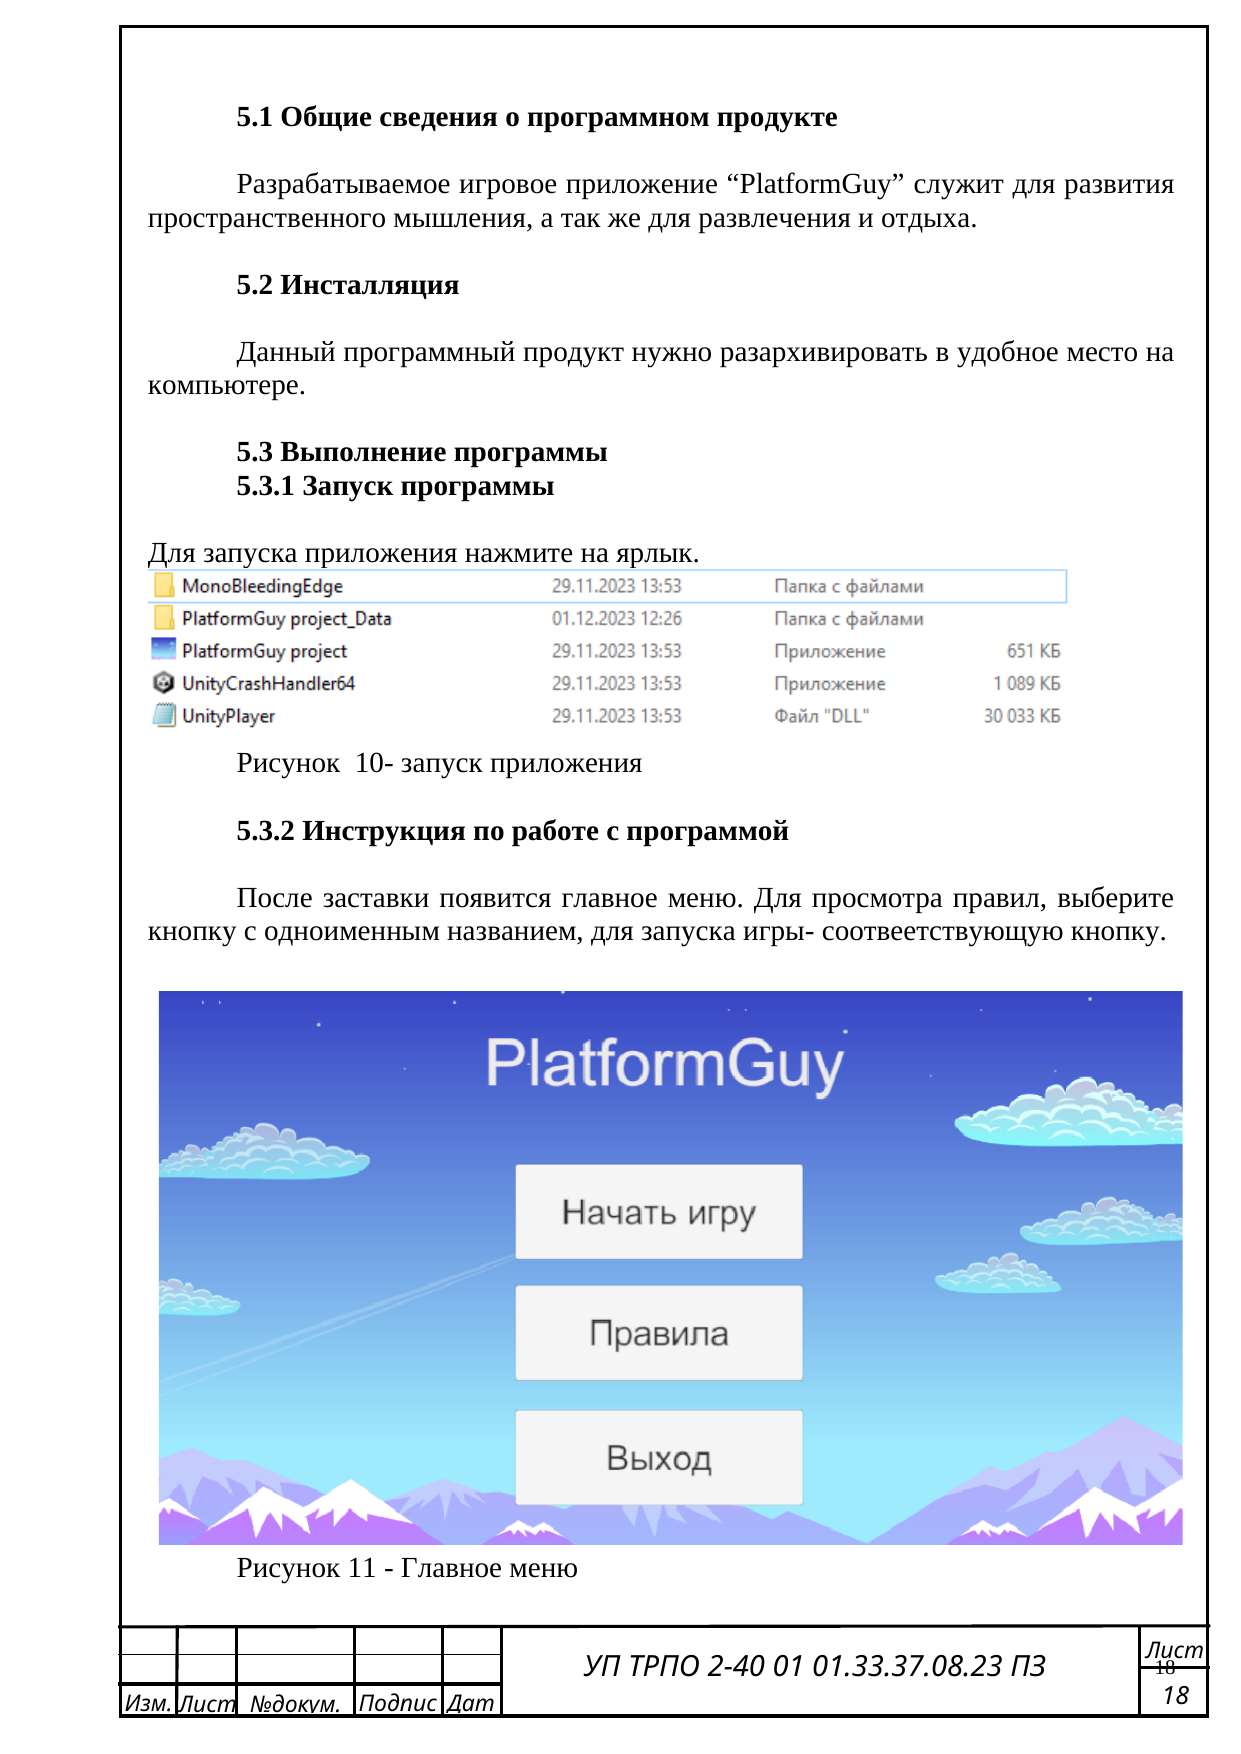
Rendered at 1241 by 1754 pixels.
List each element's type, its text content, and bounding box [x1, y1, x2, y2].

text Рисунок 10- запуск приложения [148, 746, 1175, 779]
text Для запуска приложения нажмите на ярлык. [59, 535, 1175, 569]
text 5.2 Инсталляция [148, 267, 1175, 300]
picture [157, 991, 1182, 1544]
text Разрабатываемое игровое приложение “PlatformGuy” служит для развития пространственного мышления, а так же для развлечения и отдыха. [148, 166, 1175, 233]
text 5.3.2 Инструкция по работе с программой [148, 813, 1175, 846]
picture [147, 568, 1123, 746]
text Данный программный продукт нужно разархивировать в удобное место на компьютере. [148, 334, 1175, 401]
text 5.1 Общие сведения о программном продукте [148, 99, 1175, 133]
text После заставки появится главное меню. Для просмотра правил, выберите кнопку с одноименным названием, для запуска игры- соотвеетствующую кнопку. [148, 880, 1175, 947]
text 5.3.1 Запуск программы [148, 468, 1175, 502]
text 5.3 Выполнение программы [148, 434, 1175, 468]
